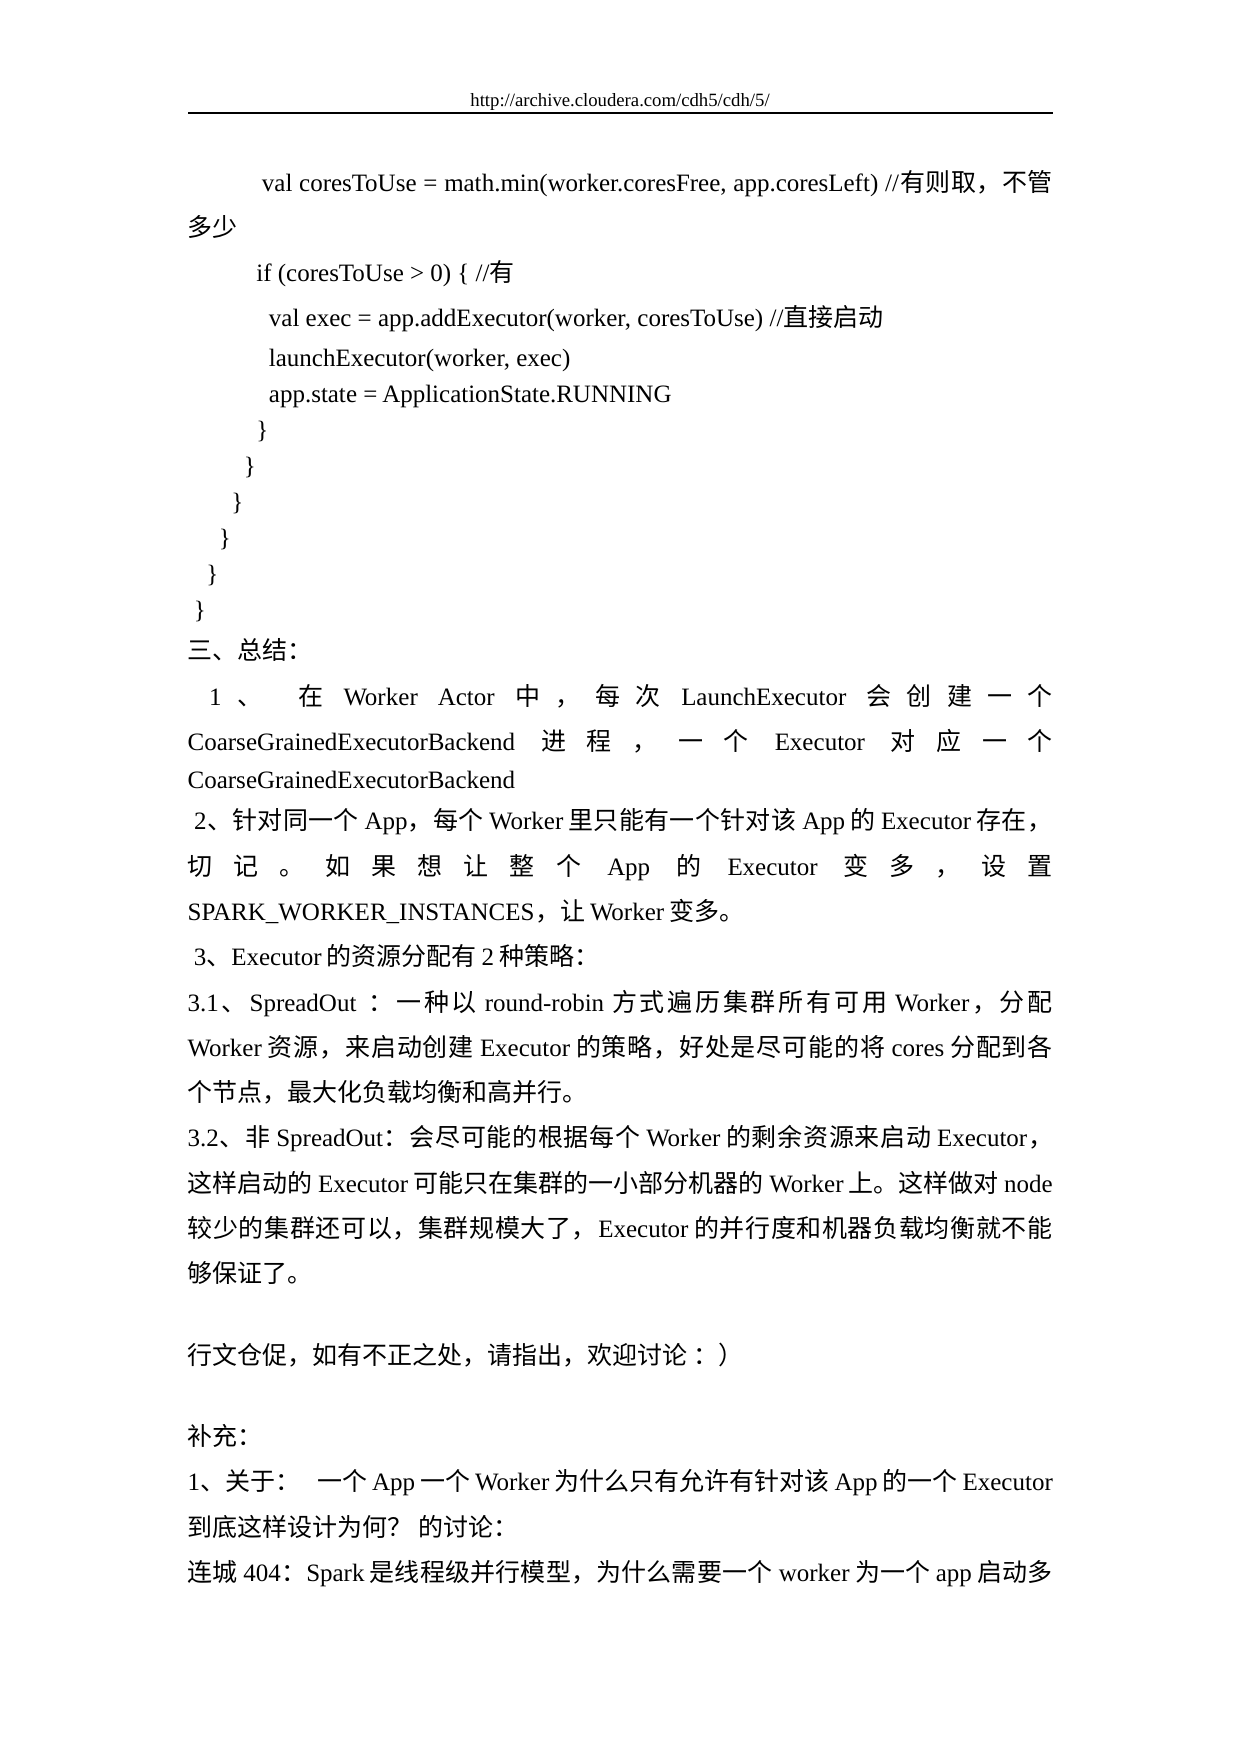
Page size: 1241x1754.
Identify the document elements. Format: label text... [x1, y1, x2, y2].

text 3.2、非SpreadOut：会尽可能的根据每个Worker的剩余资源来启动Executor，这样启动的Executor可能只在集群的一小部分机器的Worker上。这样做对node较少的集群还可以，集群规模大了，Executor的并行度和机器负载均衡就不能够保证了。 [187, 1118, 1053, 1290]
text } [187, 487, 1053, 516]
text } [187, 451, 1053, 480]
text 三、总结： [187, 631, 1053, 667]
text } [187, 415, 1053, 444]
text 3、Executor的资源分配有2种策略： [187, 937, 1053, 973]
text if (coresToUse > 0) { //有 [187, 253, 1053, 289]
text 补充： [187, 1416, 1053, 1453]
text 2、针对同一个App，每个Worker里只能有一个针对该App的Executor存在，切记。如果想让整个App的Executor变多，设置SPARK_WORKER_INSTANCES，让Worker变多。 [187, 801, 1053, 928]
text 3.1、SpreadOut ：一种以round-robin方式遍历集群所有可用Worker，分配Worker资源，来启动创建Executor的策略，好处是尽可能的将cores分配到各个节点，最大化负载均衡和高并行。 [187, 982, 1053, 1109]
text launchExecutor(worker, exec) [187, 343, 1053, 372]
text } [187, 523, 1053, 552]
text 行文仓促，如有不正之处，请指出，欢迎讨论 ：） [187, 1335, 1053, 1371]
text } [187, 595, 1053, 623]
text 1、关于： 一个App一个Worker为什么只有允许有针对该App的一个Executor 到底这样设计为何？ 的讨论： [187, 1462, 1053, 1543]
text } [187, 559, 1053, 588]
text val exec = app.addExecutor(worker, coresToUse) //直接启动 [187, 298, 1053, 334]
text 1、 在Worker Actor中，每次LaunchExecutor会创建一个CoarseGrainedExecutorBackend进程，一个Executor对应一个CoarseGrainedExecutorBackend [187, 676, 1053, 793]
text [187, 1552, 1053, 1588]
text app.state = ApplicationState.RUNNING [187, 379, 1053, 408]
text val coresToUse = math.min(worker.coresFree, app.coresLeft) //有则取，不管多少 [187, 162, 1053, 243]
